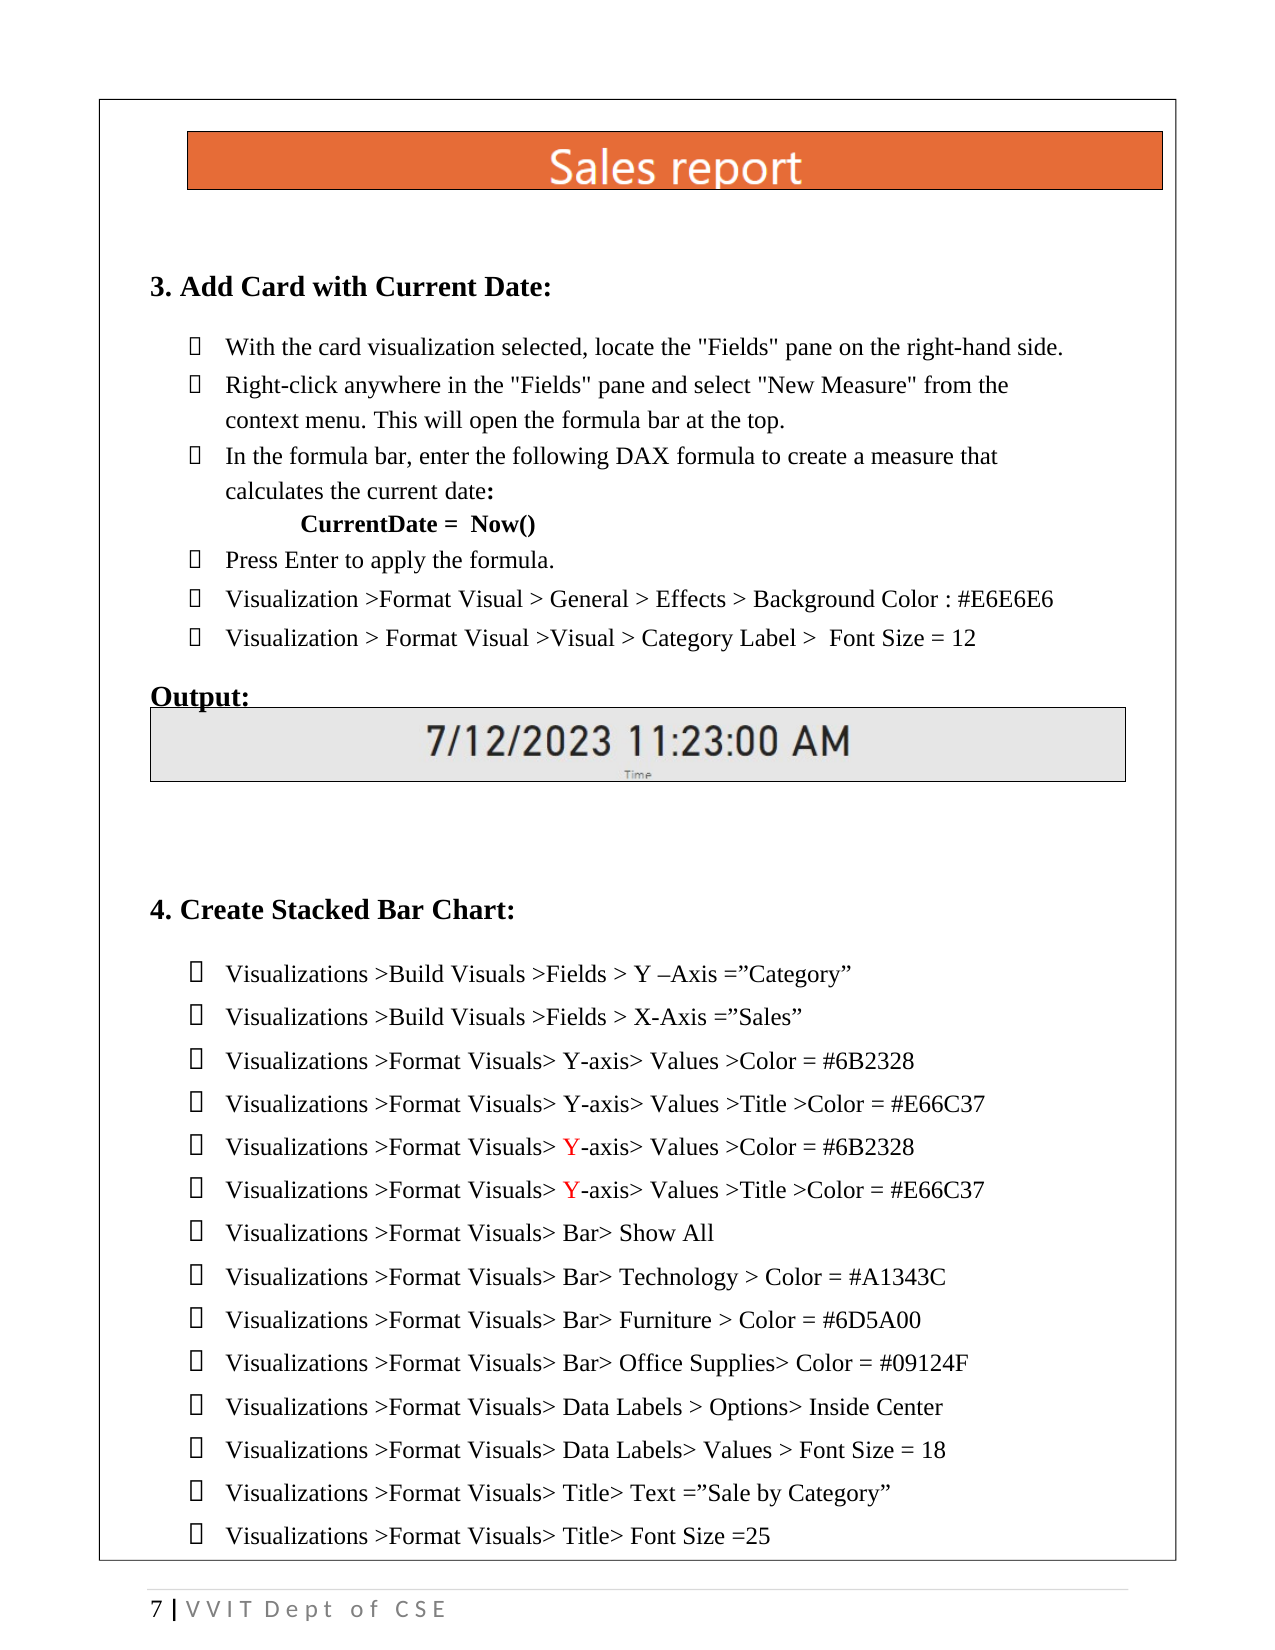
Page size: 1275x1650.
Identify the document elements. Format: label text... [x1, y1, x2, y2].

list Visualizations >Format Visuals> Bar> Office Supplies> Color = #09124F [187, 1341, 1227, 1380]
picture [151, 712, 1125, 781]
list Visualizations >Format Visuals> Bar> Technology > Color = #A1343C [187, 1254, 1227, 1294]
list Visualizations >Format Visuals> Y-axis> Values >Title >Color = #E66C37 [187, 1081, 1227, 1121]
list Visualizations >Format Visuals> Bar> Furniture > Color = #6D5A00 [187, 1297, 1227, 1337]
list In the formula bar, enter the following DAX formula to create a measure that calculates the current date: [187, 438, 1101, 505]
subtitle CurrentDate = Now() [300, 509, 1227, 538]
list Right-click anywhere in the "Fields" pane and select "New Measure" from the context menu. This will open the formula bar at the top. [187, 366, 1087, 433]
list Visualizations >Build Visuals >Fields > X-Axis =”Sales” [187, 994, 1227, 1034]
list Visualization >Format Visual > General > Effects > Background Color : #E6E6E6 [187, 580, 1227, 614]
list Visualizations >Format Visuals> Title> Font Size =25 [187, 1513, 1227, 1553]
list With the card visualization selected, locate the "Fields" pane on the right-hand side. [187, 328, 1227, 362]
list Visualizations >Format Visuals> Y-axis> Values >Title >Color = #E66C37 [187, 1167, 1227, 1207]
list Add Card with Current Date: [150, 269, 1227, 303]
list Visualizations >Format Visuals> Bar> Show All [187, 1211, 1227, 1250]
list Visualizations >Format Visuals> Y-axis> Values >Color = #6B2328 [187, 1124, 1227, 1164]
list Visualizations >Build Visuals >Fields > Y –Axis =”Category” [187, 951, 1227, 991]
list Visualization > Format Visual >Visual > Category Label > Font Size = 12 [187, 619, 1227, 653]
list Visualizations >Format Visuals> Y-axis> Values >Color = #6B2328 [187, 1038, 1227, 1078]
list Visualizations >Format Visuals> Data Labels> Values > Font Size = 18 [187, 1427, 1227, 1467]
list Create Stacked Bar Chart: [150, 892, 1227, 926]
subtitle Output: [150, 679, 1227, 712]
list Press Enter to apply the formula. [187, 542, 1227, 576]
list Visualizations >Format Visuals> Data Labels > Options> Inside Center [187, 1384, 1227, 1424]
picture [188, 132, 1162, 189]
list Visualizations >Format Visuals> Title> Text =”Sale by Category” [187, 1471, 1227, 1510]
